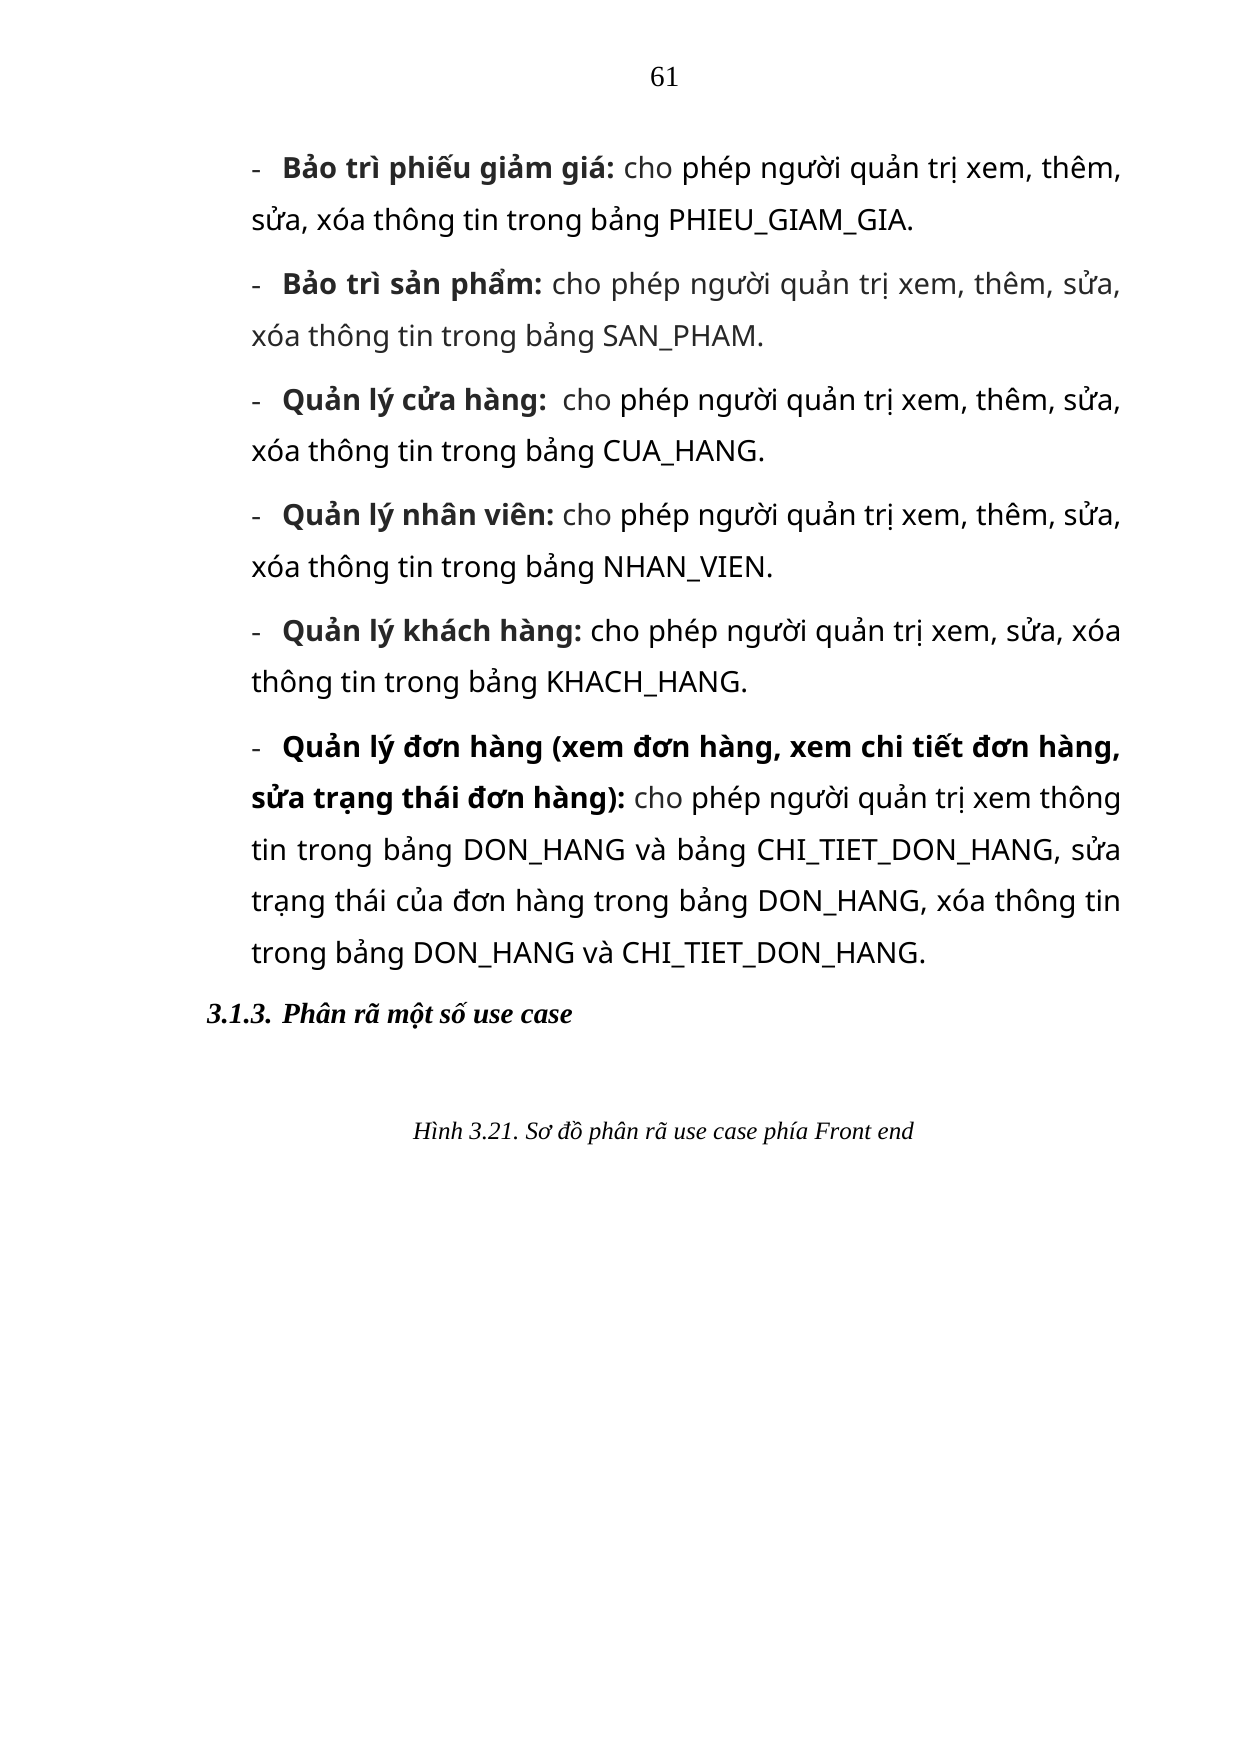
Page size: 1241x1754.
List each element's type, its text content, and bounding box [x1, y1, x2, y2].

text Quản lý đơn hàng (xem đơn hàng, xem chi tiết đơn hàng, sửa trạng thái đơn hàng): cho phép người quản trị xem thông tin trong bảng DON_HANG và bảng CHI_TIET_DON_HANG, sửa trạng thái của đơn hàng trong bảng DON_HANG, xóa thông tin trong bảng DON_HANG và CHI_TIET_DON_HANG. [251, 726, 1122, 972]
text Quản lý cửa hàng: cho phép người quản trị xem, thêm, sửa, xóa thông tin trong bảng CUA_HANG. [251, 379, 1122, 470]
text Quản lý khách hàng: cho phép người quản trị xem, sửa, xóa thông tin trong bảng KHACH_HANG. [251, 610, 1122, 701]
text Bảo trì phiếu giảm giá: cho phép người quản trị xem, thêm, sửa, xóa thông tin trong bảng PHIEU_GIAM_GIA. [251, 148, 1122, 239]
text Quản lý nhân viên: cho phép người quản trị xem, thêm, sửa, xóa thông tin trong bảng NHAN_VIEN. [251, 494, 1122, 586]
subtitle Phân rã một số use case [207, 996, 1122, 1030]
text Bảo trì sản phẩm: cho phép người quản trị xem, thêm, sửa, xóa thông tin trong bảng SAN_PHAM. [251, 263, 1122, 354]
